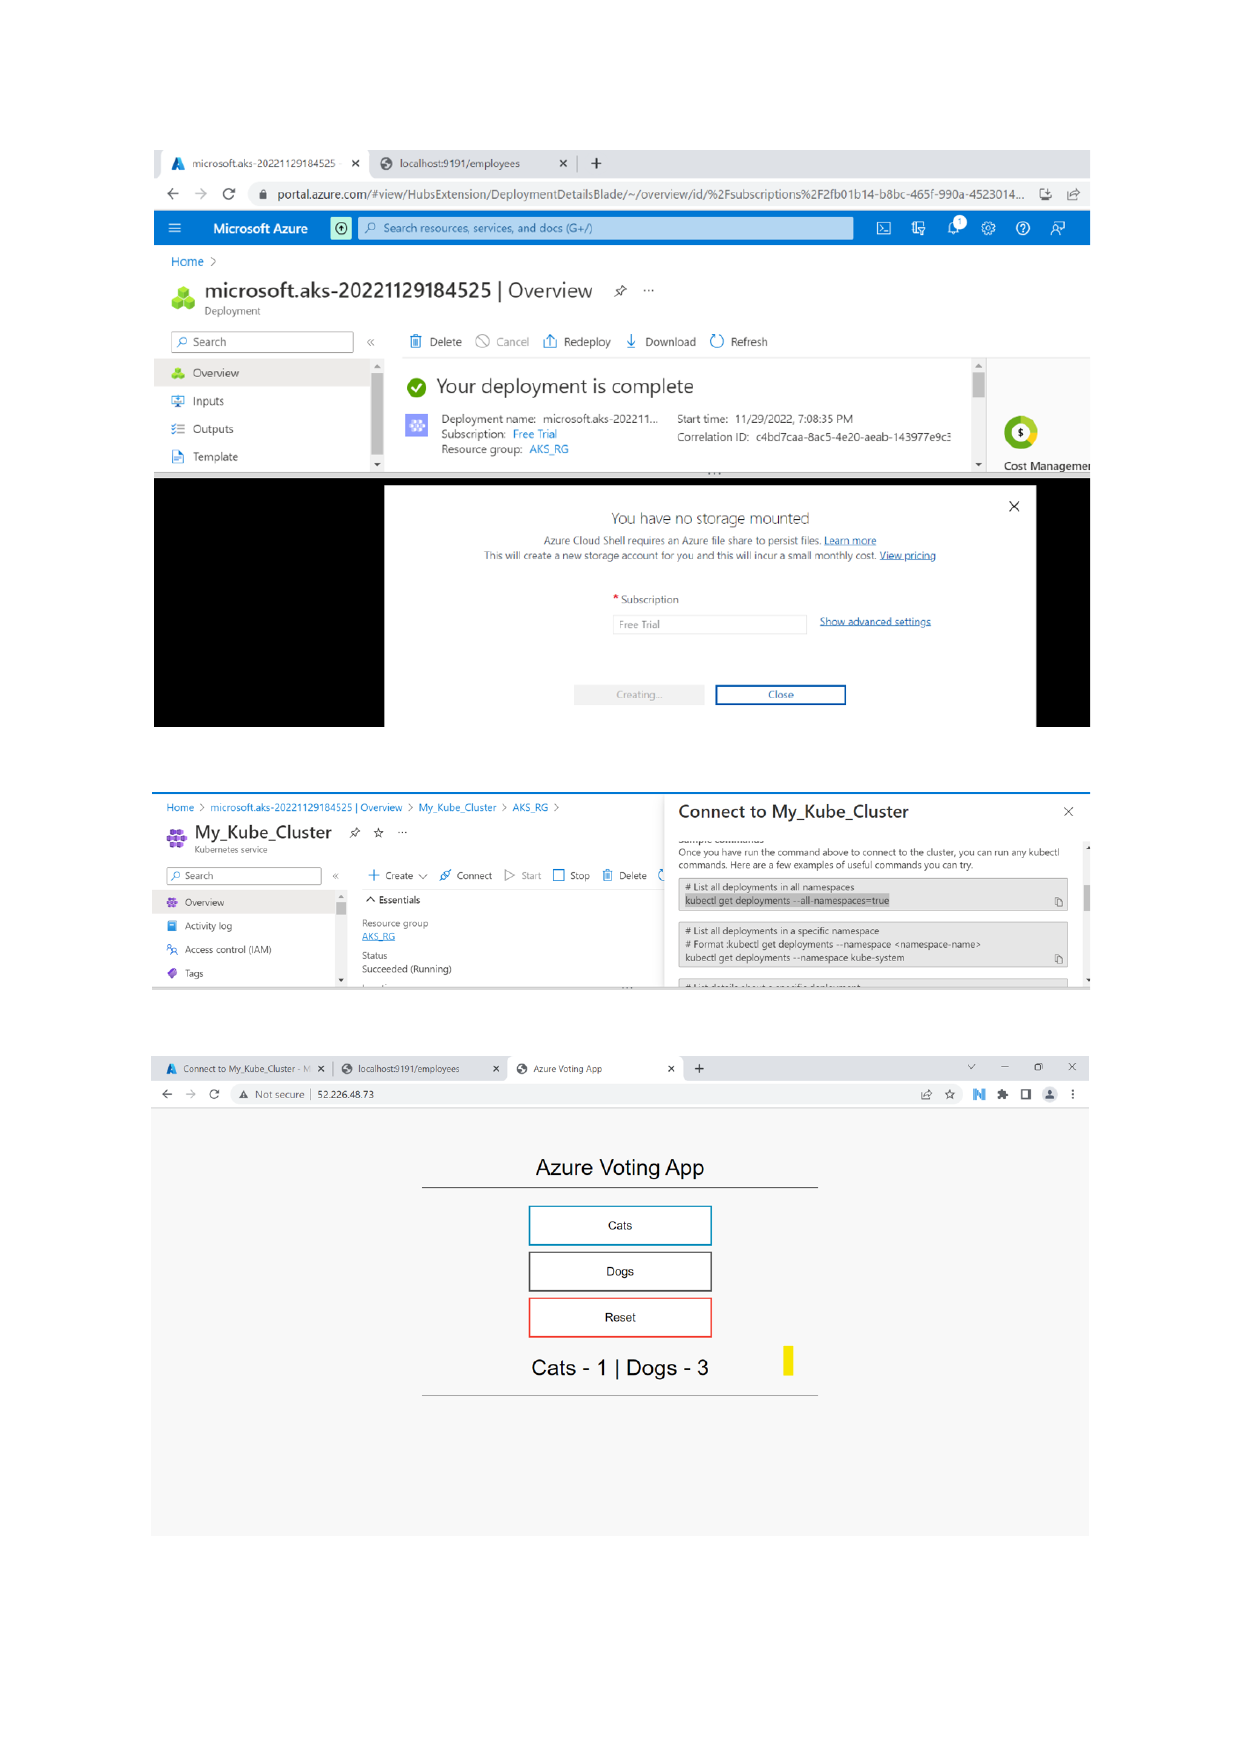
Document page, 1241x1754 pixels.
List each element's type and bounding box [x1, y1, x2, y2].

picture [150, 150, 1091, 727]
picture [150, 1055, 1091, 1536]
picture [150, 792, 1091, 990]
